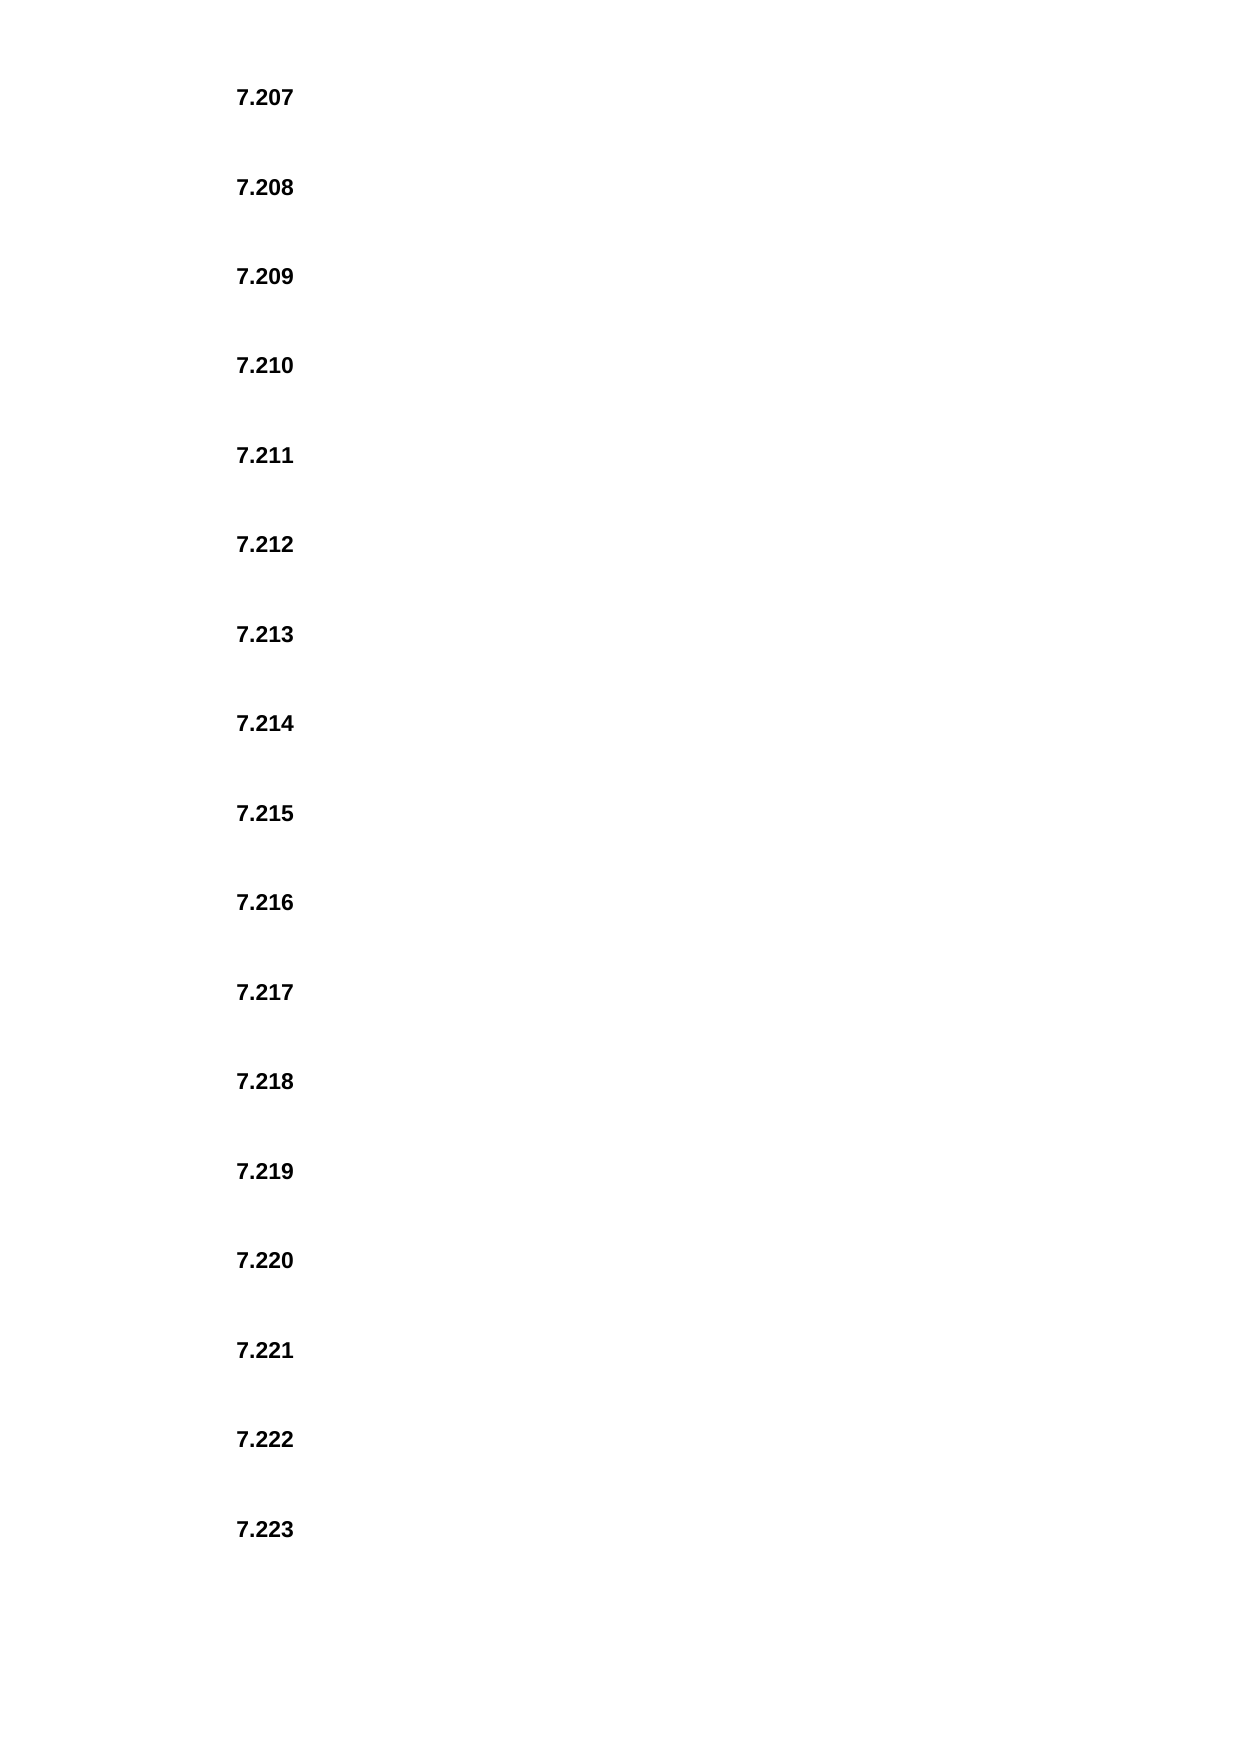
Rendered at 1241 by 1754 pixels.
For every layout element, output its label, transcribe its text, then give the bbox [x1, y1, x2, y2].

table_cell Toimintaympäristö, Laitevalmistaja, Yhteen valmistajaan lukittuminen, 1.6, 1.7, 4.6, 4.7 [225, 328, 1140, 417]
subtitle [236, 84, 1129, 110]
table_cell Toimintaympäristö, Laitevalmistaja, Laitevalmistajien yhteistyö, 1.14, 3.47, 5.10 [225, 59, 1140, 148]
subtitle Liite __. Koodien havainnot haastatteluaineistossa [236, 889, 1129, 916]
table_cell Toimintaympäristö, Maatalous, Sovelluskirjo, 4.13, 4.27 [225, 1133, 1140, 1222]
table_cell Toimintaympäristö, Maatalous, Maatalouden toiminnan yleiskuva, 1.1, 1.2, 1.7, 1.14, 1.28, 1.29, 2.31, 2.46, 3.1, 3.41, 3.42, 3.43, 4.1, 4.2, 4.20, 5.1, 5.3 [225, 685, 1140, 775]
table_cell Toimintaympäristö, Maatalous, Maatalouskoneiden automatiikan kehitys/historia, 3.25 [225, 864, 1140, 954]
subtitle Liite __. Koodien havainnot haastatteluaineistossa [236, 352, 1129, 379]
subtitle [236, 173, 1129, 200]
table_cell Toimintaympäristö, Maatalous, Ruokaturvan parantaminen, 1.47, 2.33, 3.39, 5.14 [225, 1043, 1140, 1133]
table_cell Toimintaympäristö, Laitevalmistaja, Yhden valmistajan suljettu ympäristö/Walled garden, 1.7, 1.15 [225, 238, 1140, 327]
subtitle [236, 1426, 1129, 1453]
subtitle Liite __. Koodien havainnot haastatteluaineistossa [236, 979, 1129, 1005]
subtitle Liite __. Koodien havainnot haastatteluaineistossa [236, 1158, 1129, 1184]
table_cell Toimintaympäristö, Maatalous, Maatilojen yksilöllisyys, 1.2, 1.8, 2.30, 5.8 [225, 954, 1140, 1043]
subtitle Liite __. Koodien havainnot haastatteluaineistossa [236, 710, 1129, 737]
subtitle Liite __. Koodien havainnot haastatteluaineistossa [236, 442, 1129, 468]
table_cell Toimintaympäristö, Maatalous, Teknologioiden Tuotteiden siiloutuneisuus hajanaisuus, 4.1, 4.2, 5.3 [225, 1312, 1140, 1401]
subtitle Liite __. Koodien havainnot haastatteluaineistossa [236, 1068, 1129, 1095]
subtitle Liite __. Koodien havainnot haastatteluaineistossa [236, 621, 1129, 647]
table_cell Toimintaympäristö, Maatalous, Erilaiset ratkaisut tilakoon mukaan, 2.30, 2.37 [225, 417, 1140, 506]
table_cell Toimintaympäristö, Laitevalmistaja, Yhden valmistajan kokonaisratkaisu, 1.5 [225, 149, 1140, 238]
subtitle Liite __. Koodien havainnot haastatteluaineistossa [236, 800, 1129, 826]
subtitle Liite __. Koodien havainnot haastatteluaineistossa [236, 531, 1129, 558]
table_cell Toimintaympäristö, Maatalous, Kasvukausi, 3.12 [225, 506, 1140, 596]
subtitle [236, 1516, 1129, 1542]
table_cell Toimintaympäristö, Maatalous, Maatalouden toimintaympäristön hajanaisuus Pirstaleinen kenttä, 1.1, 1.2, 1.9, 1.14, 3.1, 4.1, 4.2, 4.3, 5.19 [225, 775, 1140, 864]
table_cell Toimintaympäristö, Maatalous, Käyttötarpeiden suuri kirjo, 1.15, 5.2 [225, 596, 1140, 685]
subtitle Liite __. Koodien havainnot haastatteluaineistossa [236, 1337, 1129, 1363]
table_cell Toimintaympäristö, Maatalous, Tutkimuksen/kehityksen pitkä aikajänne, 1.33, 2.2 [225, 1401, 1140, 1491]
table_cell Toimintaympäristö, Maatalous, Viljelijä-laitevalmistaja yhteistyö partneri, 2.25, 5.2 [225, 1491, 1140, 1580]
subtitle Liite __. Koodien havainnot haastatteluaineistossa [236, 1247, 1129, 1274]
table_cell Toimintaympäristö, Maatalous, Suomalaisen viljely-ympäristön erityispiirteet, 1.38, 1.40, 1.41, 2.37, 2.46, 3.12, 3.42, 4.21, 4.22, 5.12 [225, 1222, 1140, 1312]
subtitle Liite __. Koodien havainnot haastatteluaineistossa [236, 263, 1129, 289]
